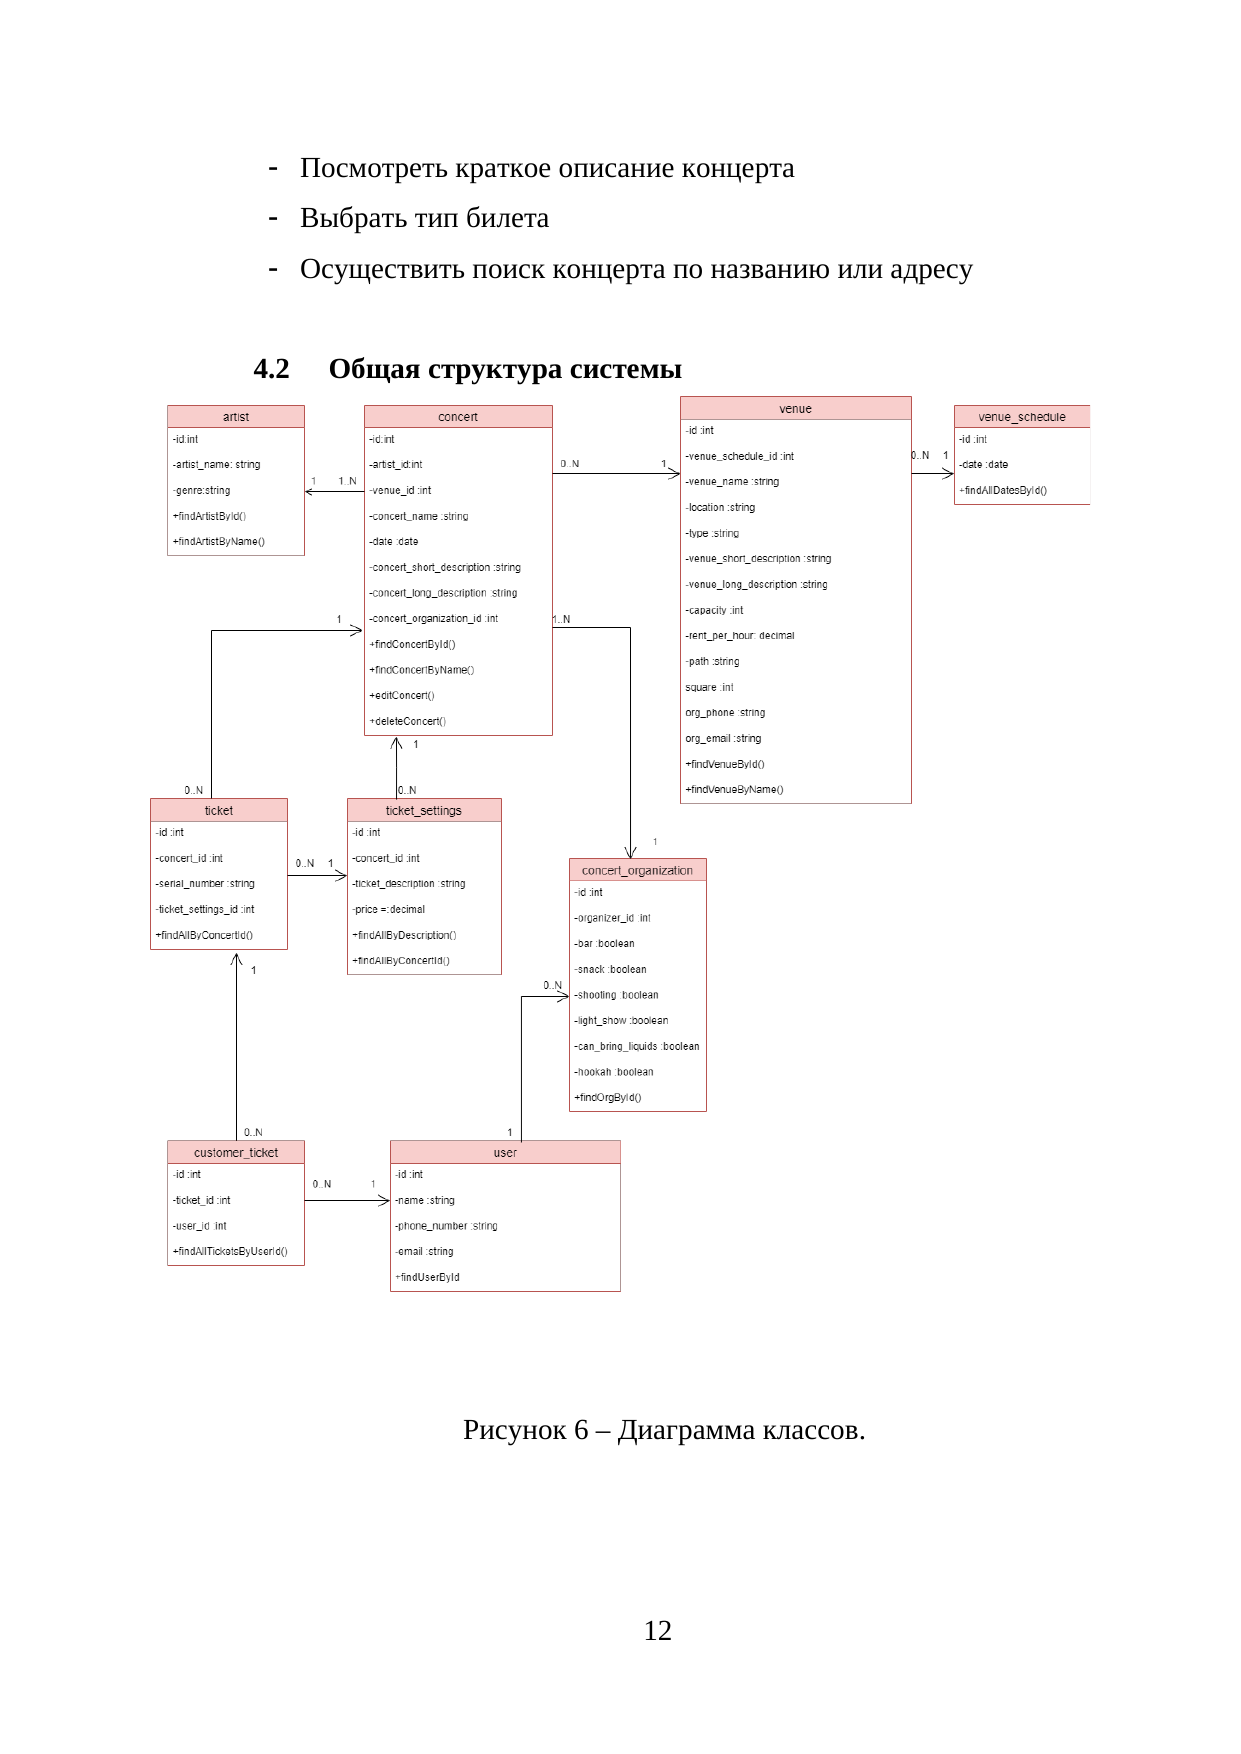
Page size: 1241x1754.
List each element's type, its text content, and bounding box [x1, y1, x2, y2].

subtitle Общая структура системы [253, 352, 1090, 385]
list Выбрать тип билета [150, 200, 1090, 234]
text Рисунок 6 – Диаграмма классов. [150, 1412, 1090, 1446]
picture [150, 396, 1091, 1294]
list Посмотреть краткое описание концерта [150, 150, 1090, 184]
list Осуществить поиск концерта по названию или адресу [150, 251, 1090, 284]
